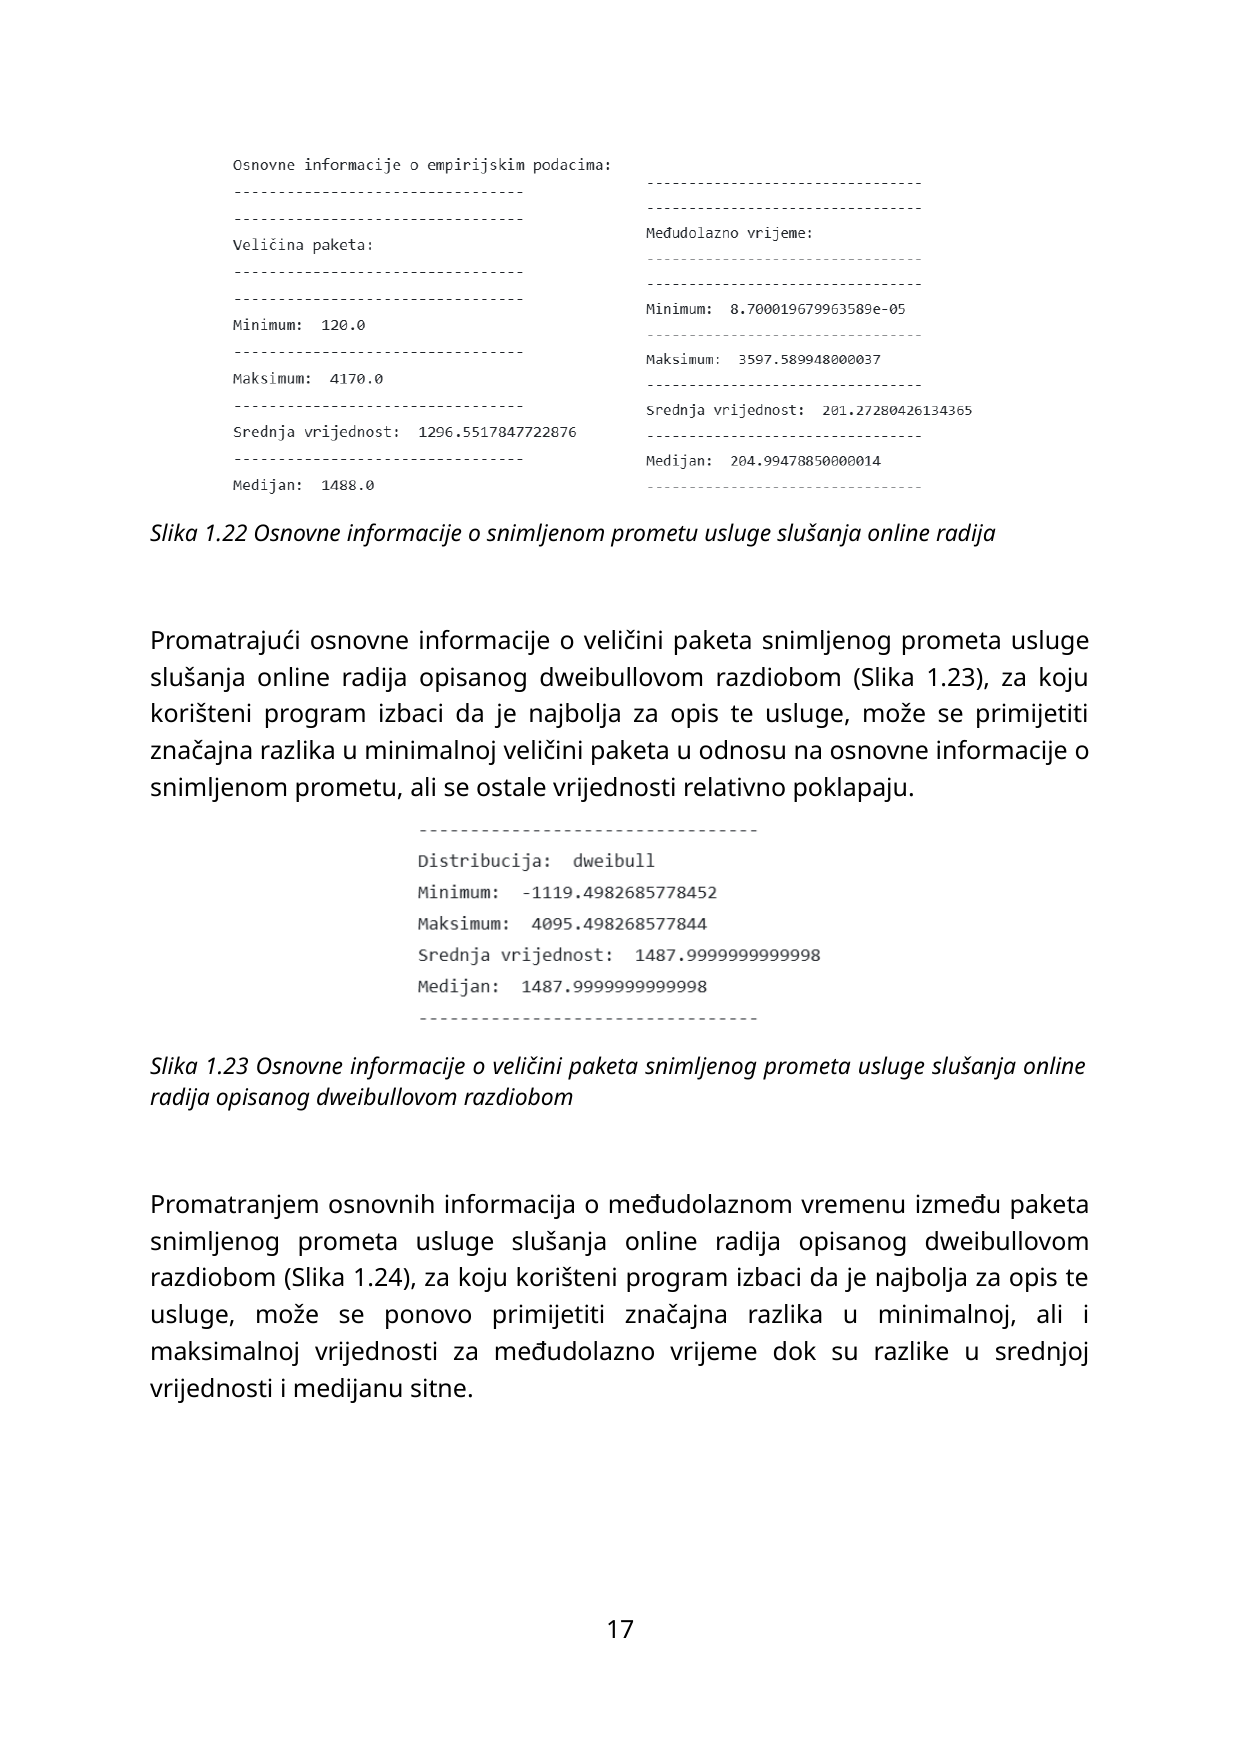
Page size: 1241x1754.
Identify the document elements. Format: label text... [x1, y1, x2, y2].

text Slika 1.23 Osnovne informacije o veličini paketa snimljenog prometa usluge slušanja online radija opisanog dweibullovom razdiobom [150, 1049, 1090, 1112]
text Promatranjem osnovnih informacija o međudolaznom vremenu između paketa snimljenog prometa usluge slušanja online radija opisanog dweibullovom razdiobom (Slika 1.24), za koju korišteni program izbaci da je najbolja za opis te usluge, može se ponovo primijetiti značajna razlika u minimalnoj, ali i maksimalnoj vrijednosti za međudolazno vrijeme dok su razlike u srednjoj vrijednosti i medijanu sitne. [150, 1186, 1090, 1404]
text Promatrajući osnovne informacije o veličini paketa snimljenog prometa usluge slušanja online radija opisanog dweibullovom razdiobom (Slika 1.23), za koju korišteni program izbaci da je najbolja za opis te usluge, može se primijetiti značajna razlika u minimalnoj veličini paketa u odnosu na osnovne informacije o snimljenom prometu, ali se ostale vrijednosti relativno poklapaju. [150, 623, 1090, 804]
picture [216, 150, 1024, 498]
text Slika 1.22 Osnovne informacije o snimljenom prometu usluge slušanja online radija [150, 517, 1090, 548]
picture [392, 823, 848, 1031]
